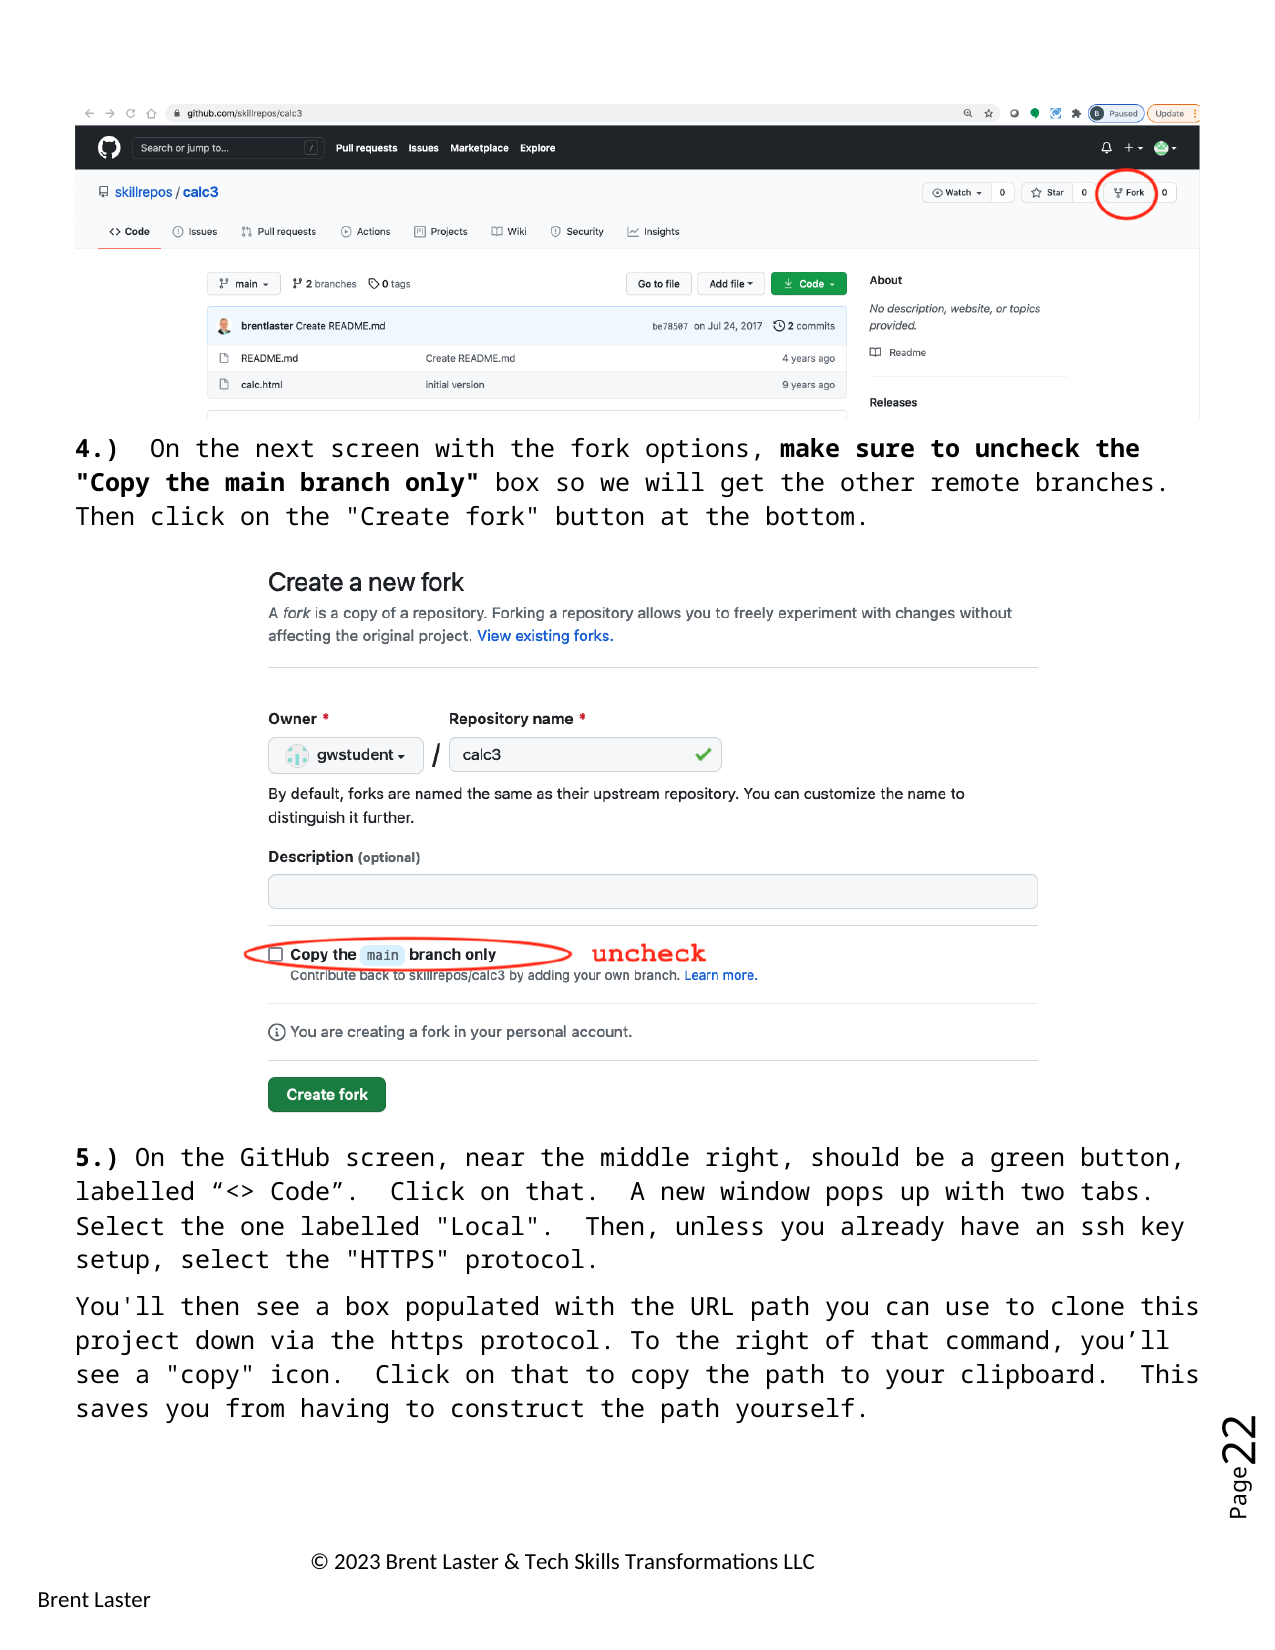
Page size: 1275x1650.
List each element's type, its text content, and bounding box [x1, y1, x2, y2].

picture [75, 103, 1200, 419]
picture [234, 545, 1140, 1128]
text You'll then see a box populated with the URL path you can use to clone this project down via the https protocol. To the right of that command, you’ll see a "copy" icon. Click on that to copy the path to your clipboard. This saves you from having to construct the path yourself. [75, 1289, 1200, 1425]
text 4.) On the next screen with the fork options, make sure to uncheck the "Copy the main branch only" box so we will get the other remote branches. Then click on the "Create fork" button at the bottom. [75, 431, 1200, 533]
text 5.) On the GitHub screen, near the middle right, should be a green button, labelled “<> Code”. Click on that. A new window pops up with two tabs. Select the one labelled "Local". Then, unless you already have an ssh key setup, select the "HTTPS" protocol. [75, 1140, 1200, 1276]
